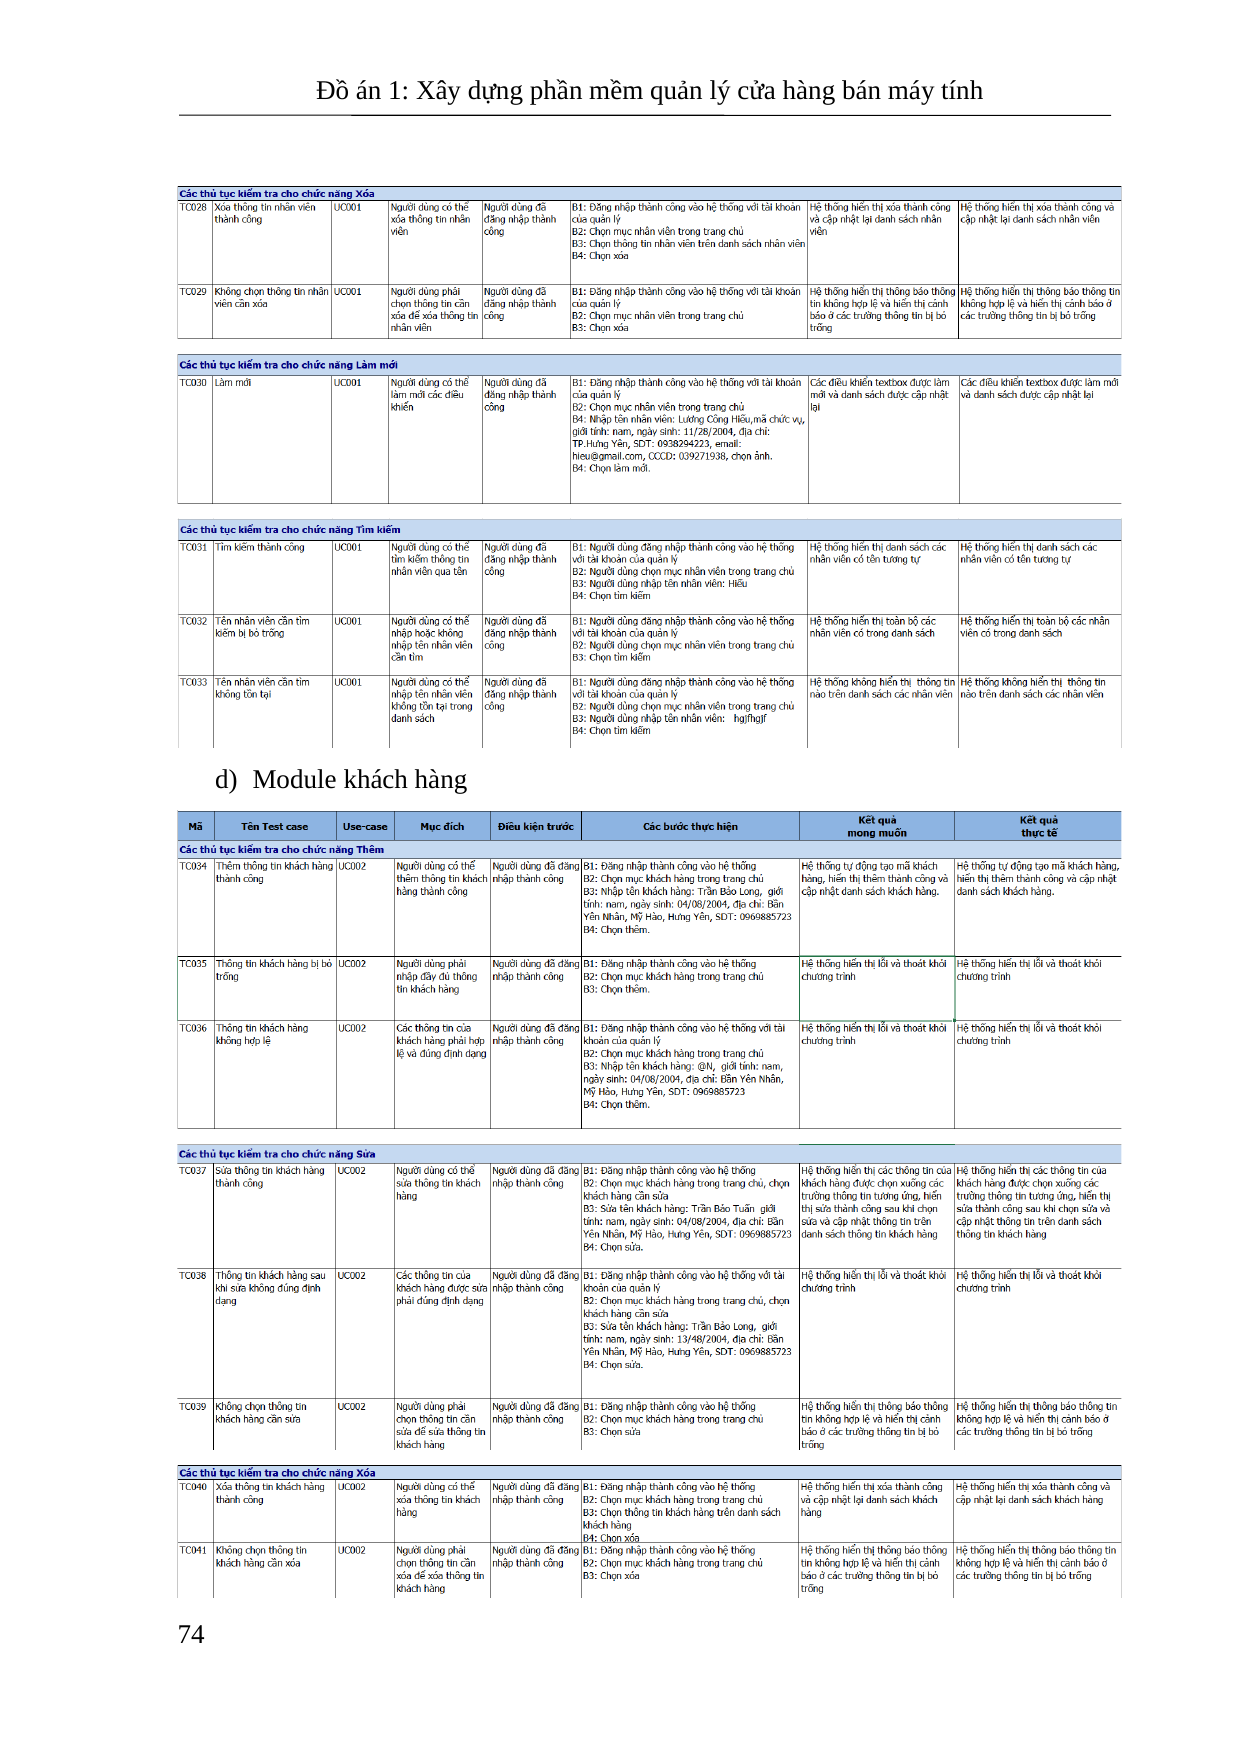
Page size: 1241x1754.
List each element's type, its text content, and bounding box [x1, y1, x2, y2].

picture [177, 518, 1122, 748]
picture [177, 810, 1122, 1129]
picture [177, 1465, 1122, 1598]
picture [177, 354, 1122, 504]
list Module khách hàng [215, 763, 1122, 795]
picture [177, 1144, 1122, 1450]
picture [177, 186, 1122, 339]
